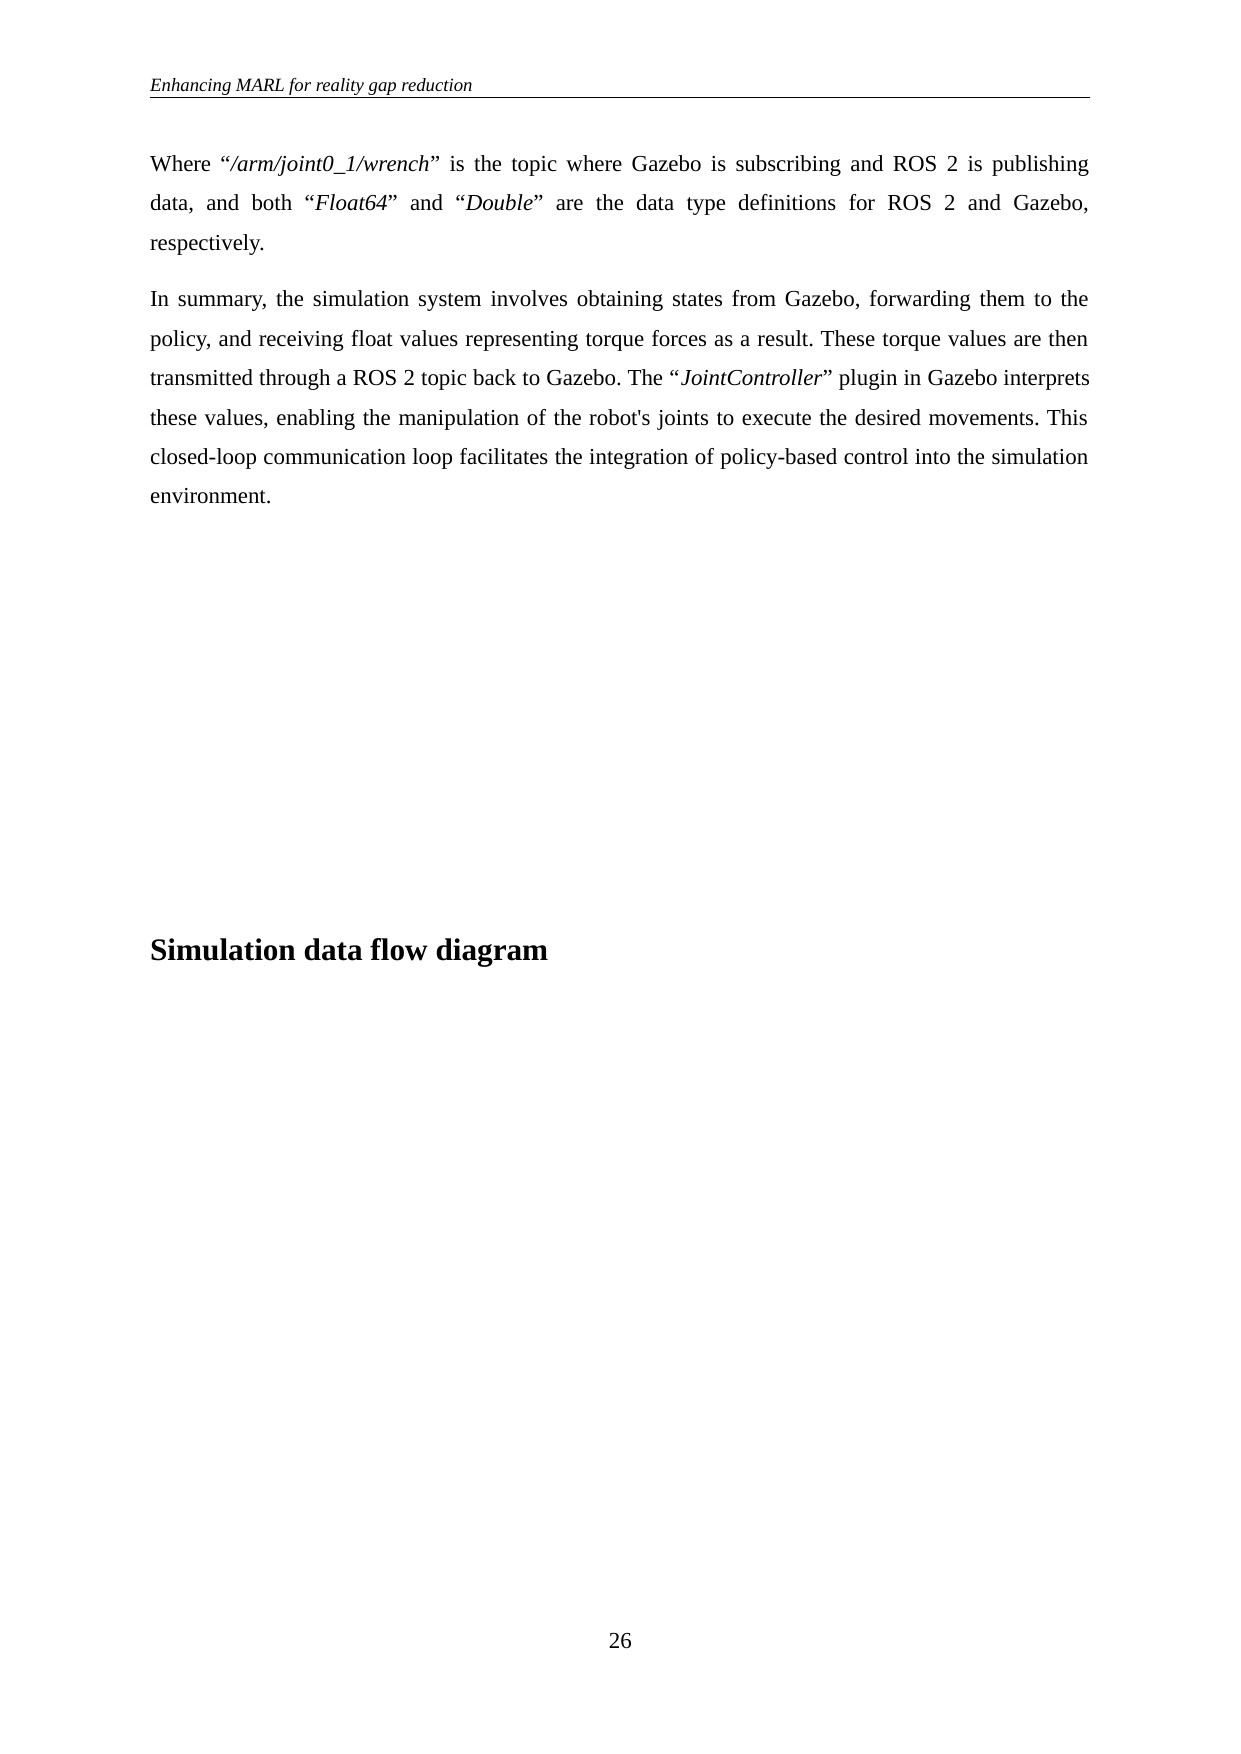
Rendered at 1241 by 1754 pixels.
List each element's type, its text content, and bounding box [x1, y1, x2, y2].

subtitle Simulation data flow diagram [150, 932, 1090, 968]
text In summary, the simulation system involves obtaining states from Gazebo, forwarding them to the policy, and receiving float values representing torque forces as a result. These torque values are then transmitted through a ROS 2 topic back to Gazebo. The “JointController” plugin in Gazebo interprets these values, enabling the manipulation of the robot's joints to execute the desired movements. This closed-loop communication loop facilitates the integration of policy-based control into the simulation environment. [150, 285, 1090, 509]
text Where “/arm/joint0_1/wrench” is the topic where Gazebo is subscribing and ROS 2 is publishing data, and both “Float64” and “Double” are the data type definitions for ROS 2 and Gazebo, respectively. [150, 150, 1090, 255]
